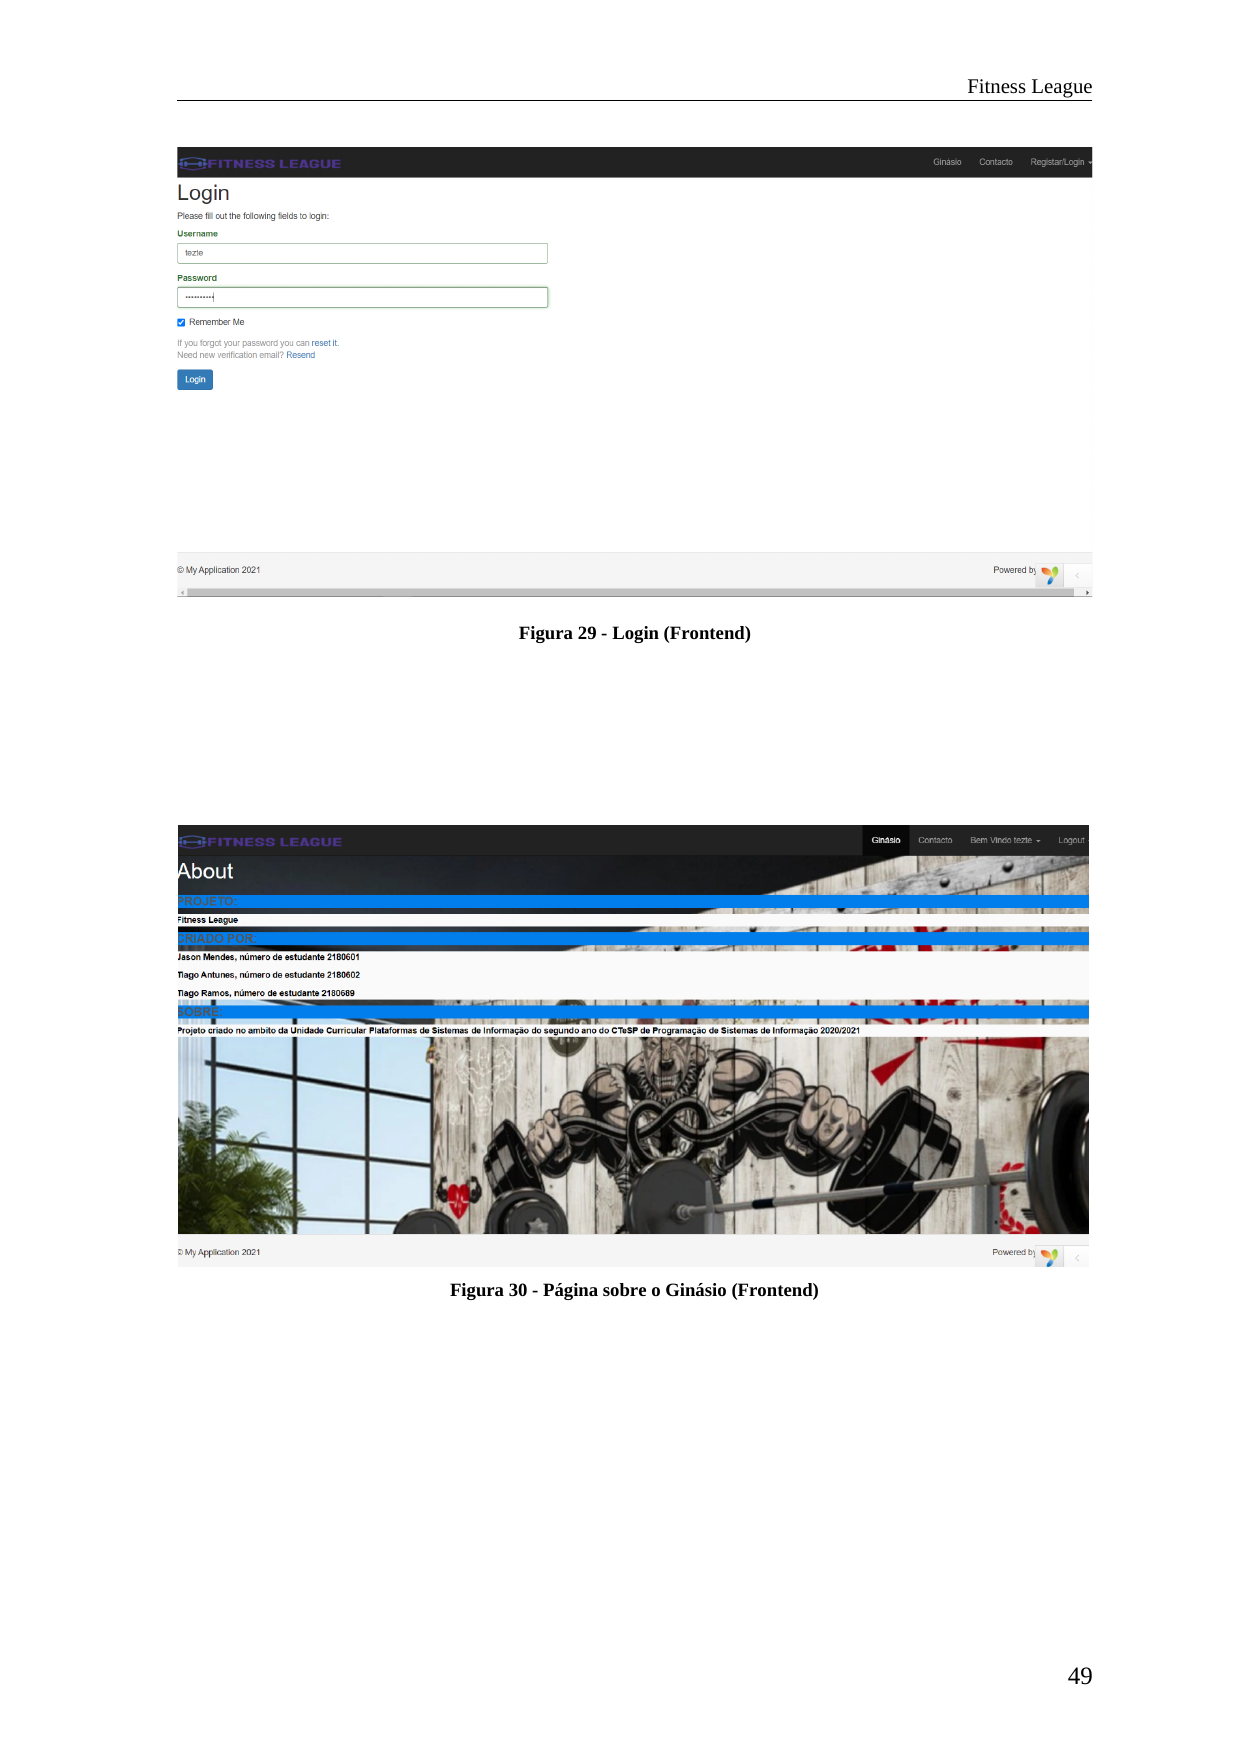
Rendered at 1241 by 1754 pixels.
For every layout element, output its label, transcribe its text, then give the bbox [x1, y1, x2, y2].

picture [177, 147, 1093, 597]
picture [176, 825, 1089, 1266]
